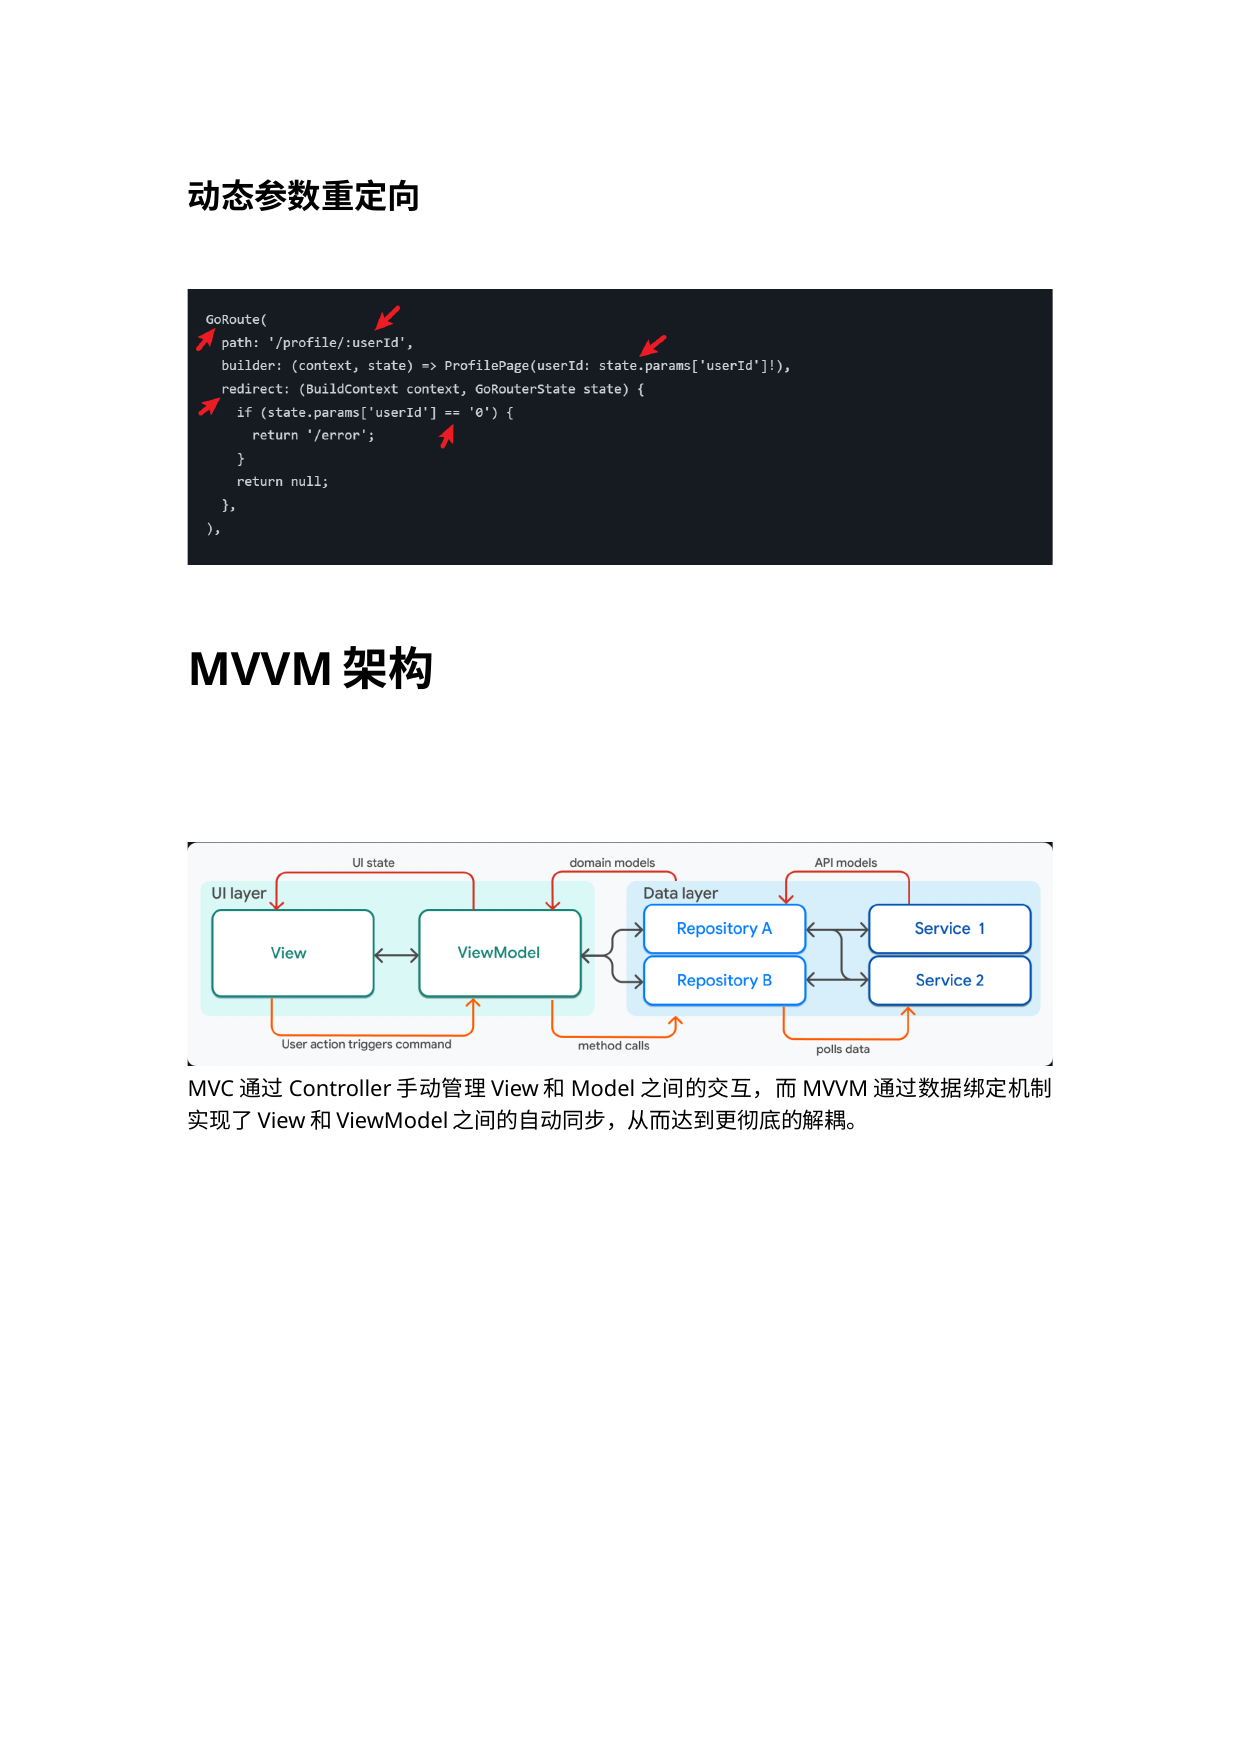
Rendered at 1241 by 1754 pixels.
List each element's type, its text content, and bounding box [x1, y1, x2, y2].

picture [187, 842, 1053, 1066]
text MVC通过Controller手动管理View和Model之间的交互，而MVVM通过数据绑定机制实现了View和ViewModel之间的自动同步，从而达到更彻底的解耦。 [187, 1070, 1053, 1135]
subtitle MVVM架构 [187, 617, 1053, 714]
picture [187, 289, 1053, 565]
subtitle 动态参数重定向 [187, 162, 1053, 227]
